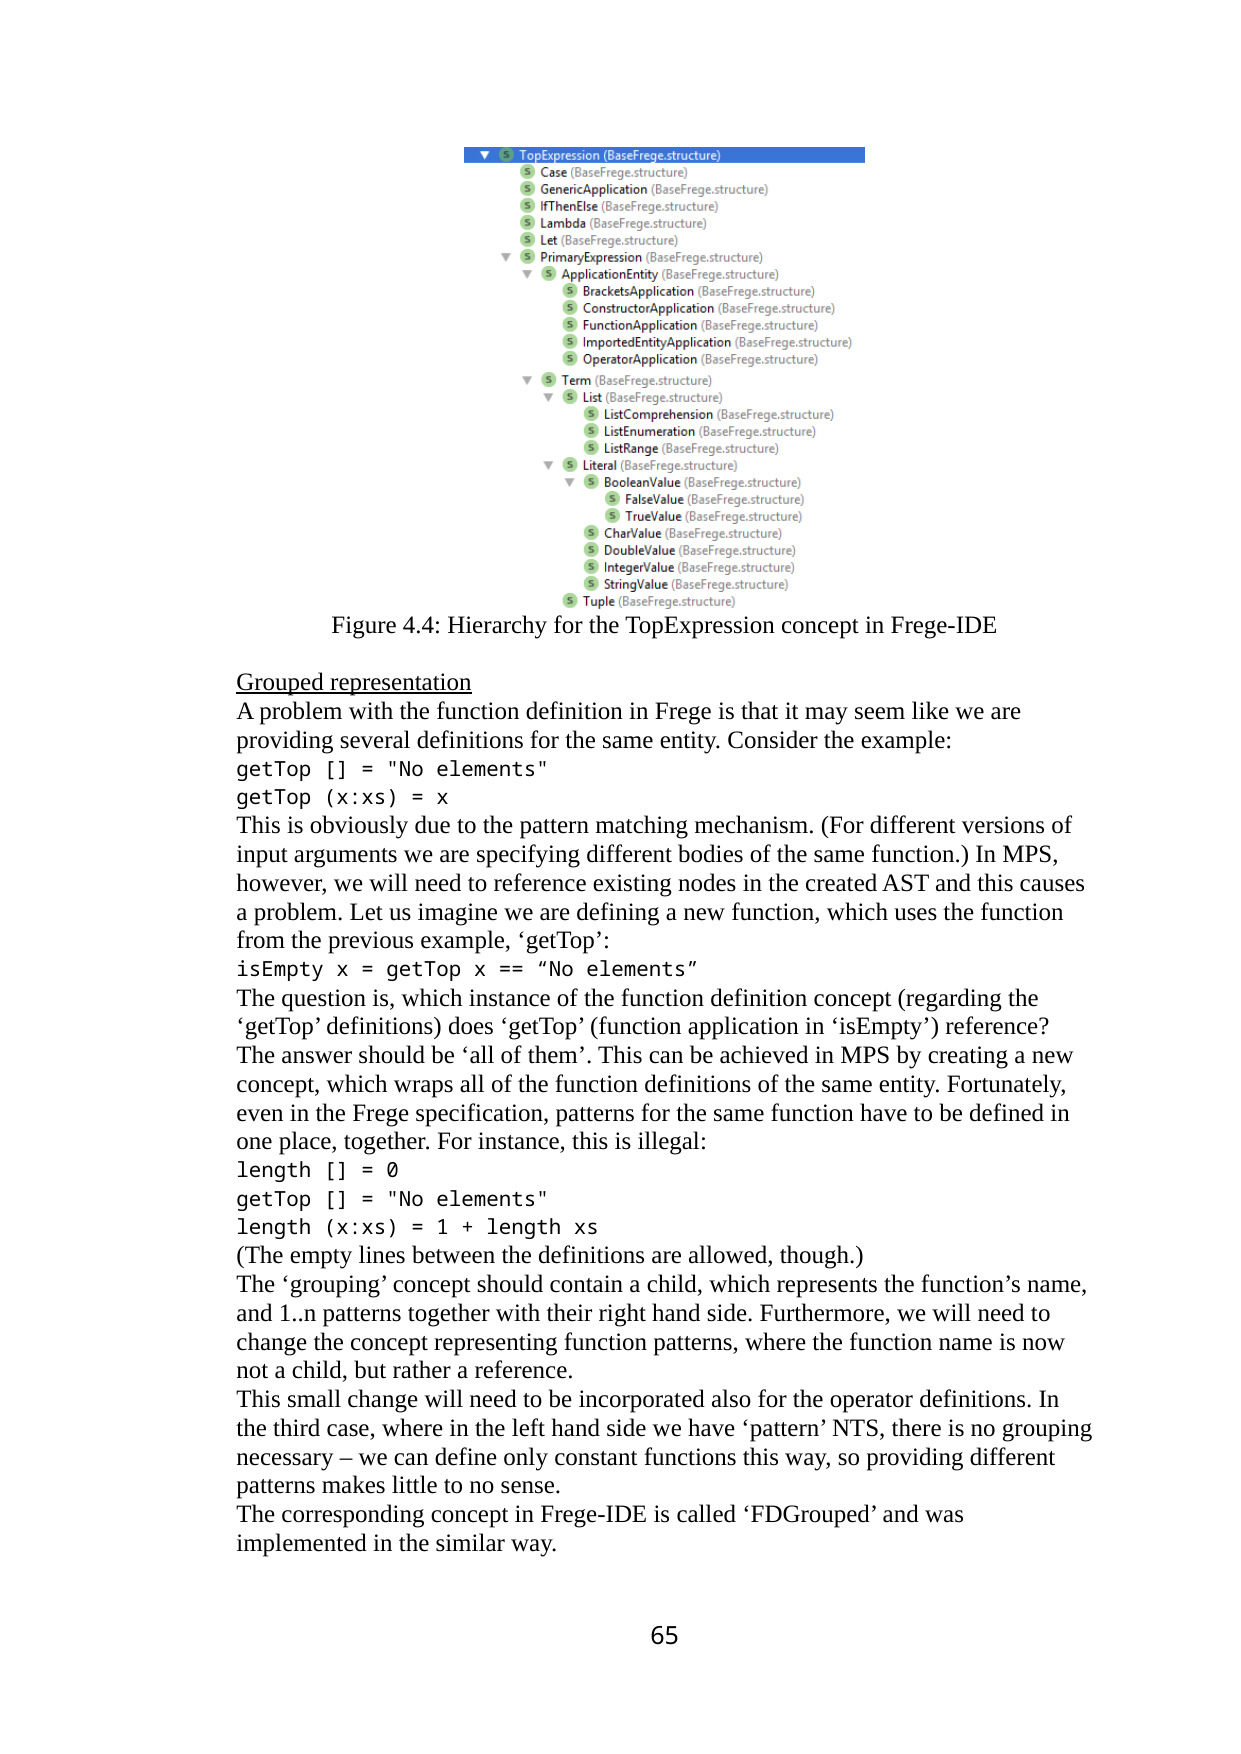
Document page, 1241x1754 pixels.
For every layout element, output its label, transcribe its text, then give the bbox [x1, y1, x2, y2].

text getTop (x:xs) = x [236, 782, 1092, 811]
text (The empty lines between the definitions are allowed, though.) [236, 1241, 1092, 1269]
text getTop [] = "No elements" [236, 1184, 1092, 1212]
text getTop [] = "No elements" [236, 754, 1092, 782]
text Grouped representation [236, 667, 1092, 696]
text The corresponding concept in Frege-IDE is called ‘FDGrouped’ and was implemented in the similar way. [236, 1499, 1092, 1557]
text length [] = 0 [236, 1155, 1092, 1184]
text The ‘grouping’ concept should contain a child, which represents the function’s name, and 1..n patterns together with their right hand side. Furthermore, we will need to change the concept representing function patterns, where the function name is now not a child, but rather a reference. [236, 1269, 1092, 1384]
text The question is, which instance of the function definition concept (regarding the ‘getTop’ definitions) does ‘getTop’ (function application in ‘isEmpty’) reference? The answer should be ‘all of them’. This can be achieved in MPS by creating a new concept, which wraps all of the function definitions of the same entity. Fortunately, even in the Frege specification, patterns for the same function have to be defined in one place, together. For instance, this is illegal: [236, 983, 1092, 1155]
text This is obviously due to the pattern matching mechanism. (For different versions of input arguments we are specifying different bodies of the same function.) In MPS, however, we will need to reference existing nodes in the created AST and this causes a problem. Let us imagine we are defining a new function, which uses the function from the previous example, ‘getTop’: [236, 811, 1092, 954]
text length (x:xs) = 1 + length xs [236, 1212, 1092, 1241]
text This small change will need to be incorporated also for the operator definitions. In the third case, where in the left hand side we have ‘pattern’ NTS, there is no grouping necessary – we can define only constant functions this way, so providing different patterns makes little to no sense. [236, 1384, 1092, 1499]
text A problem with the function definition in Frege is that it may seem like we are providing several definitions for the same entity. Consider the example: [236, 696, 1092, 754]
picture [464, 147, 865, 610]
text Figure 4.4: Hierarchy for the TopExpression concept in Frege-IDE [236, 610, 1092, 639]
text isEmpty x = getTop x == “No elements” [236, 954, 1092, 983]
